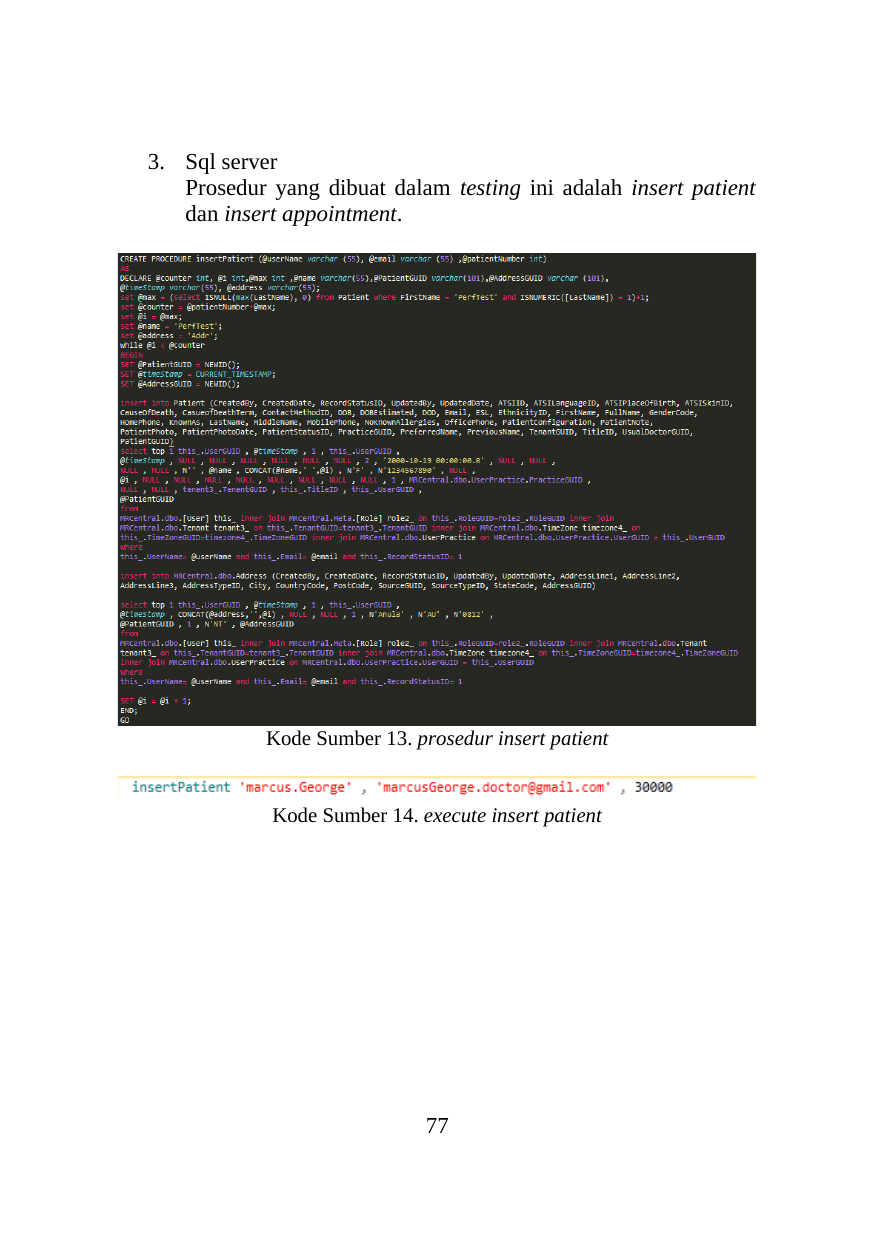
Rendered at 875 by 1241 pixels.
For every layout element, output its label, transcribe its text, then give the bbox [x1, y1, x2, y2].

picture [118, 776, 757, 803]
text Kode Sumber 14. execute insert patient [118, 803, 756, 827]
list Prosedur yang dibuat dalam testing ini adalah insert patient dan insert appointment. [185, 174, 756, 227]
text Kode Sumber 13. prosedur insert patient [118, 726, 756, 750]
list Sql server [148, 148, 756, 174]
picture [117, 253, 757, 726]
